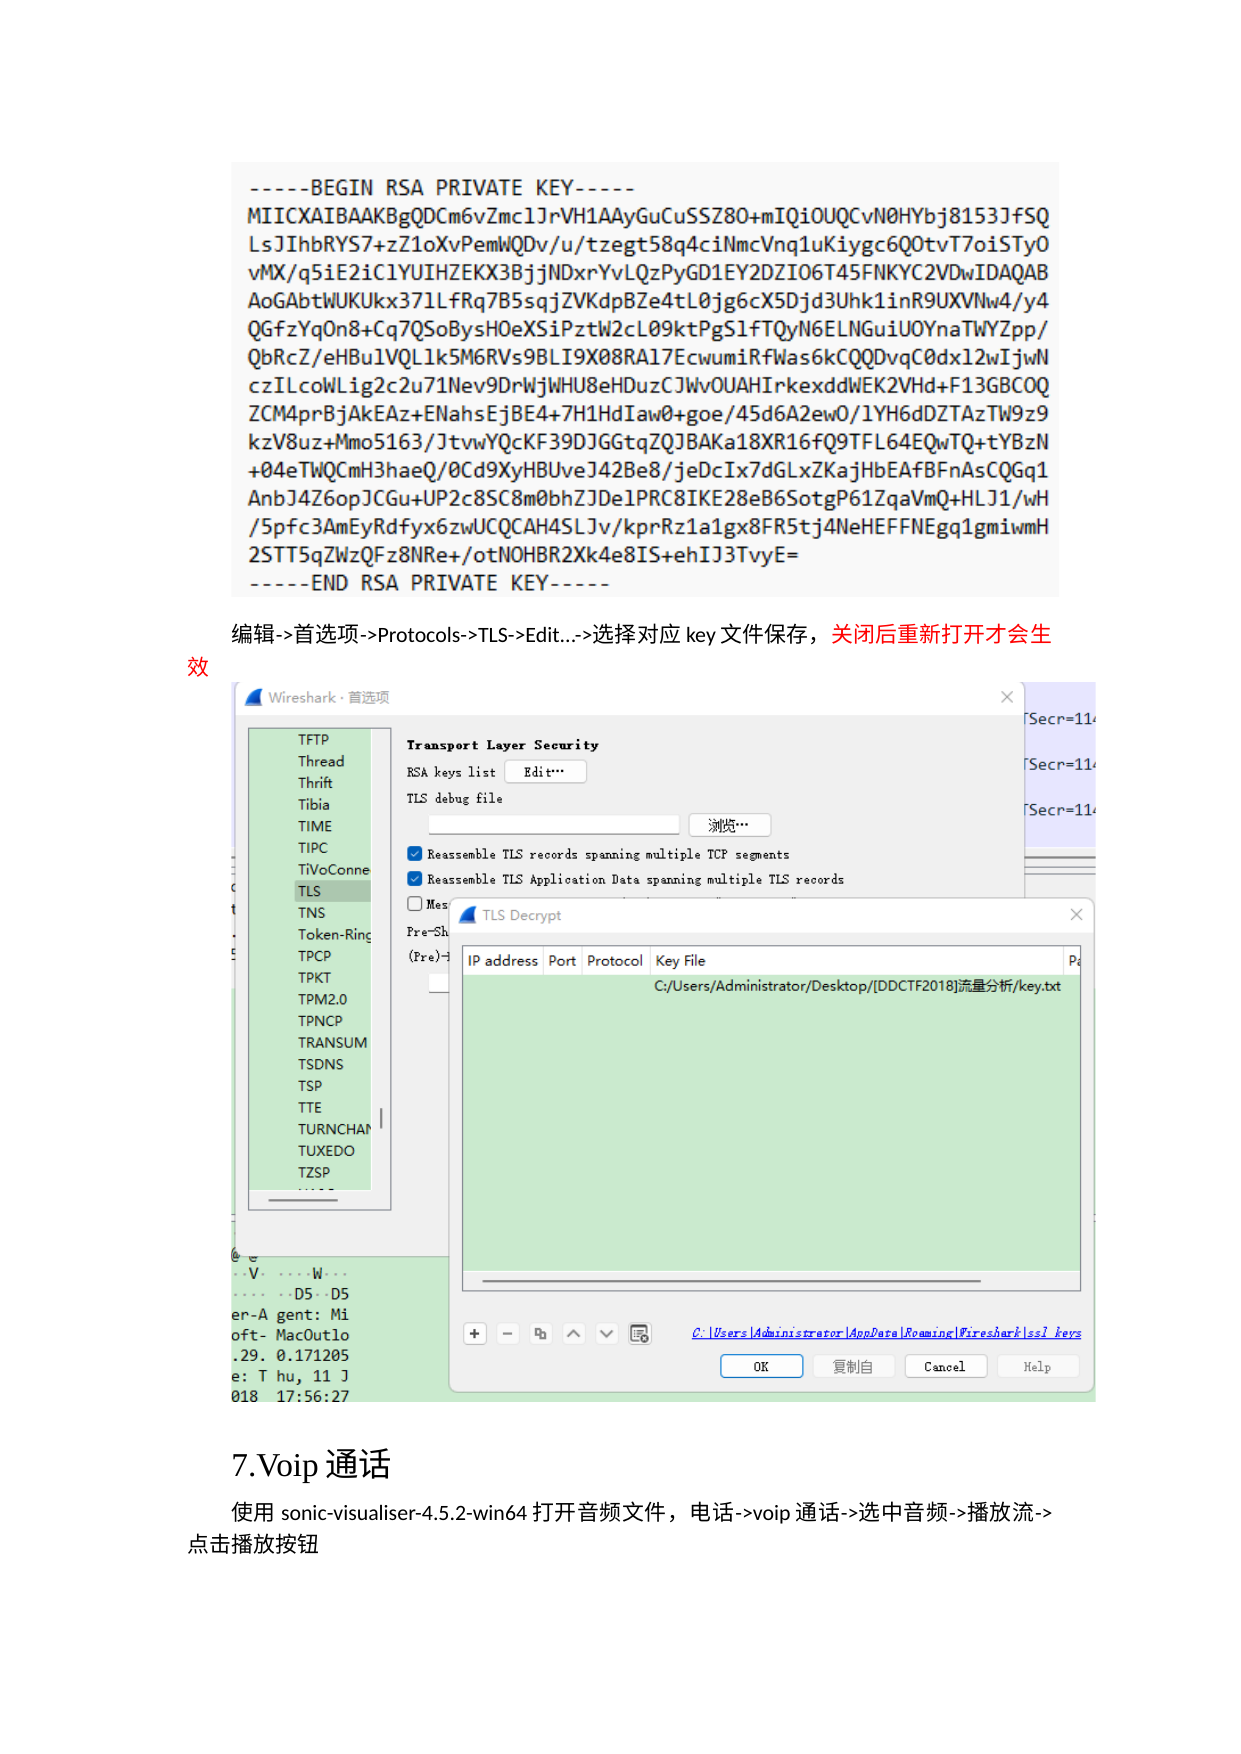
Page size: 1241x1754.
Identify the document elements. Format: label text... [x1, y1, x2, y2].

text 编辑->首选项->Protocols->TLS->Edit...->选择对应key文件保存，关闭后重新打开才会生效 [187, 617, 1053, 682]
picture [231, 682, 1096, 1402]
text 使用sonic-visualiser-4.5.2-win64打开音频文件，电话->voip通话->选中音频->播放流->点击播放按钮 [187, 1494, 1053, 1559]
list 7.Voip通话 [187, 1429, 1053, 1494]
picture [231, 162, 1060, 597]
